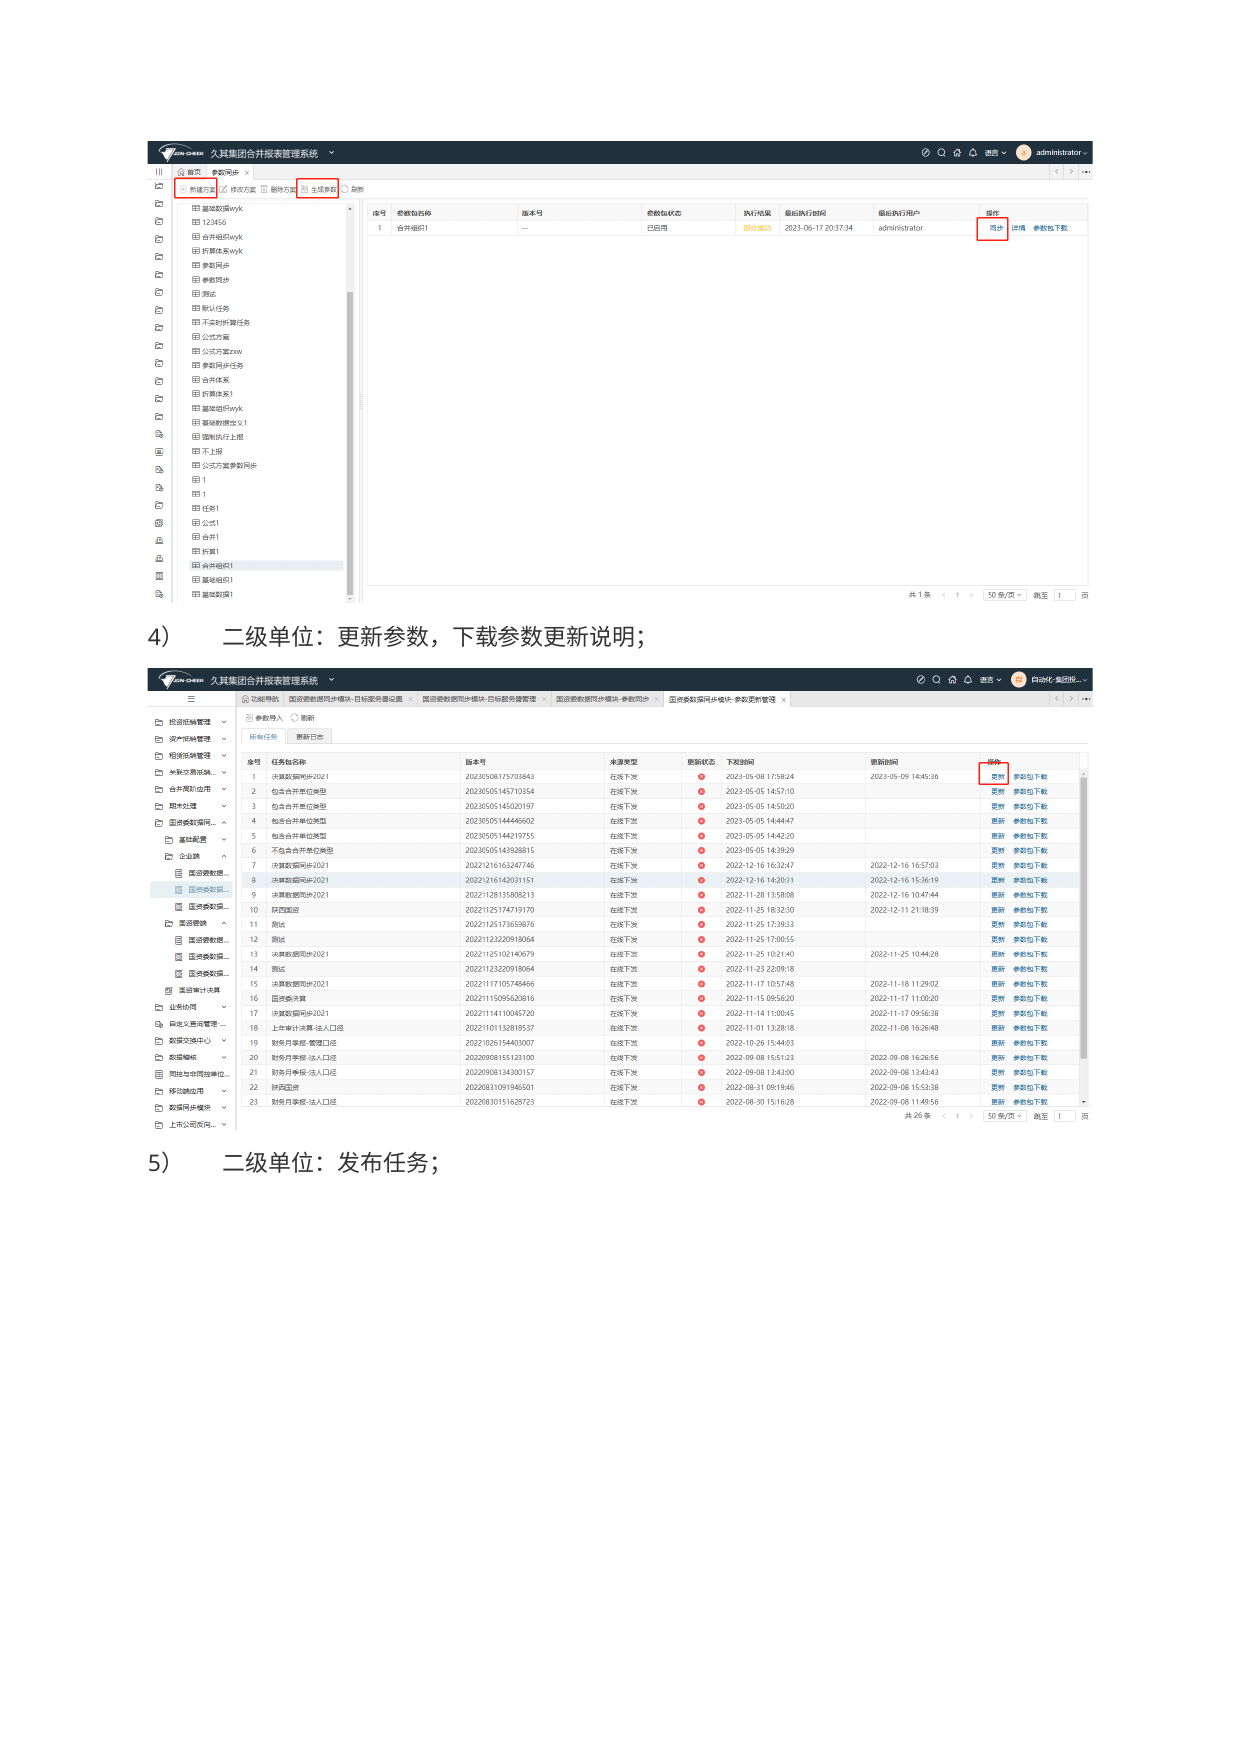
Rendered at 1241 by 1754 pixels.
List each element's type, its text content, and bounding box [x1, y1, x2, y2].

list 二级单位：发布任务； [148, 1145, 1093, 1178]
picture [147, 141, 1093, 603]
list 二级单位：更新参数，下载参数更新说明； [148, 618, 1093, 652]
picture [147, 668, 1093, 1130]
